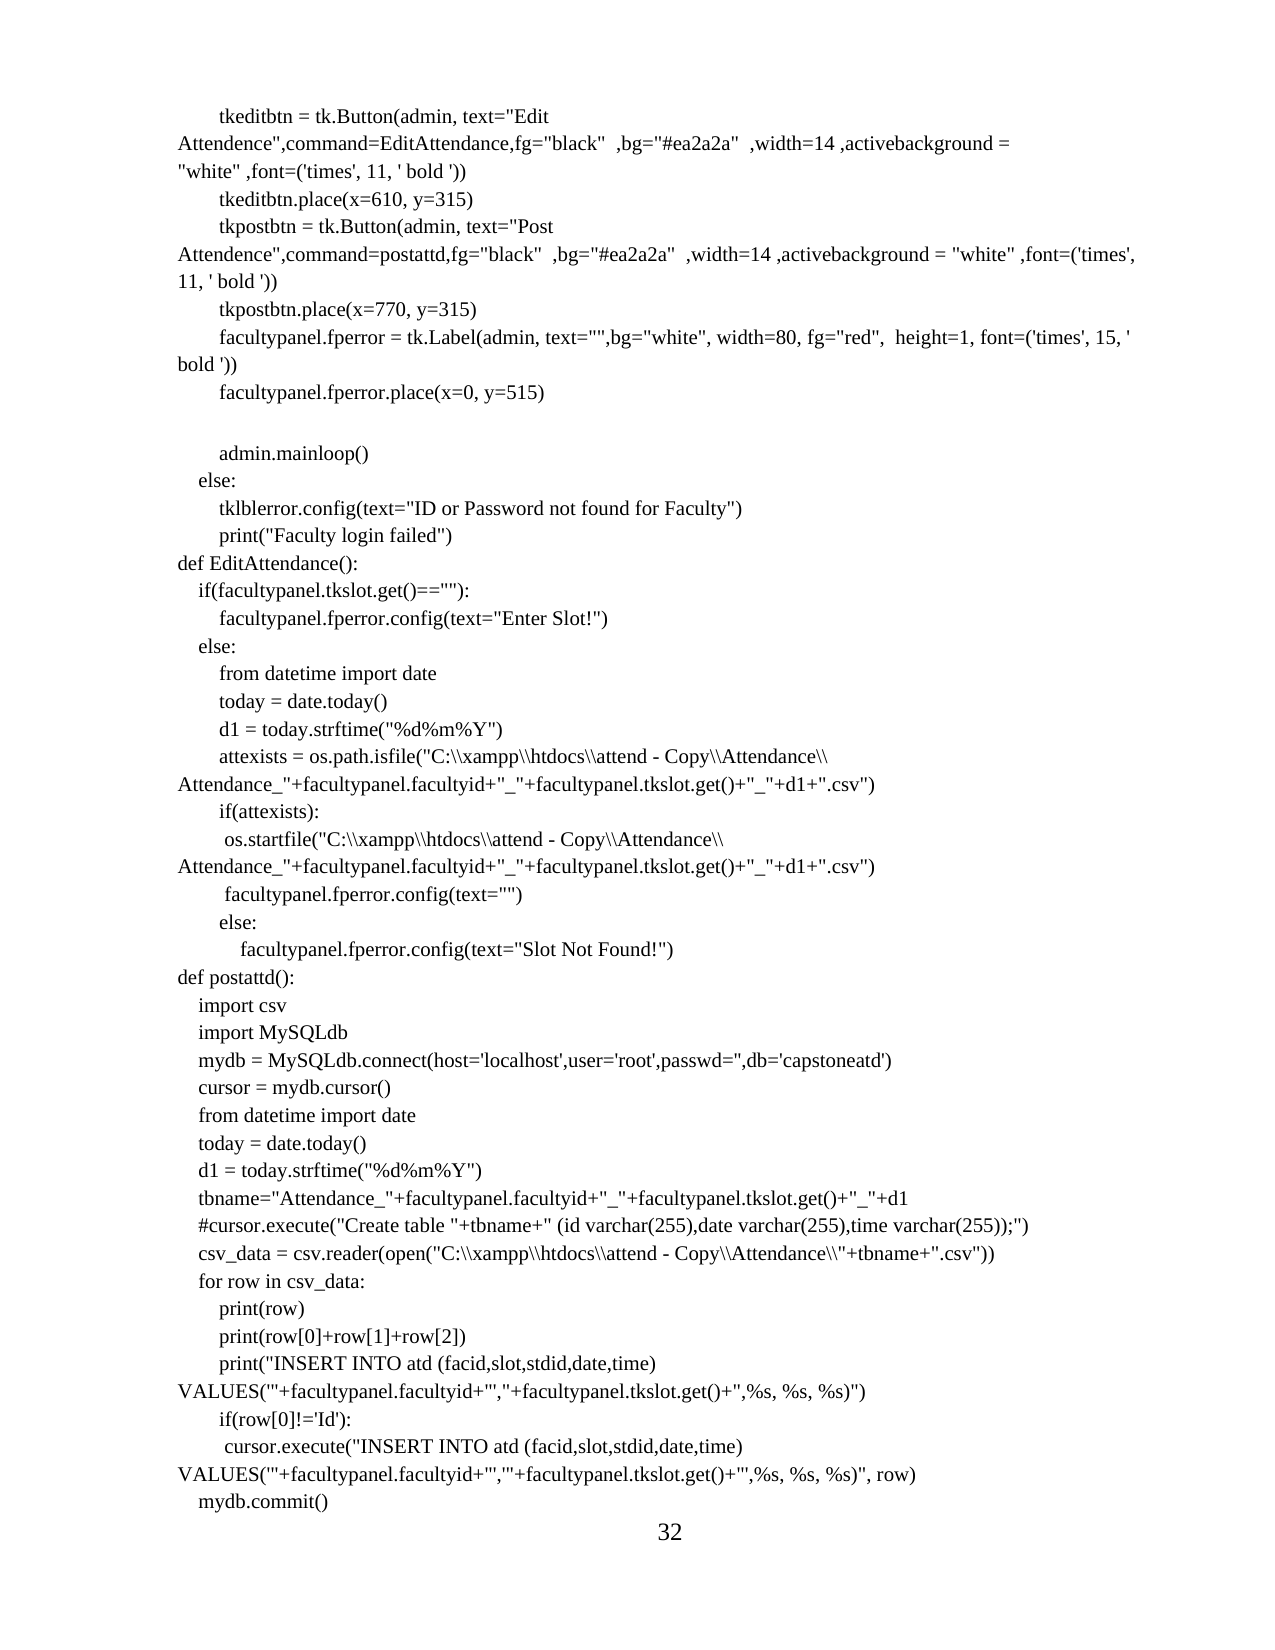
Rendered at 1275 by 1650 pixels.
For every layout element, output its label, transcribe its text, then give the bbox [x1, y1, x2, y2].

text import csv [177, 992, 1162, 1017]
text tklblerror.config(text="ID or Password not found for Faculty") [177, 496, 1162, 520]
text print("Faculty login failed") [177, 523, 1162, 547]
text facultypanel.fperror.config(text="") [177, 882, 1162, 906]
text tbname="Attendance_"+facultypanel.facultyid+"_"+facultypanel.tkslot.get()+"_"+d1 [177, 1186, 1162, 1210]
text facultypanel.fperror = tk.Label(admin, text="",bg="white", width=80, fg="red", height=1, font=('times', 15, ' bold ')) [177, 324, 1162, 376]
text facultypanel.fperror.place(x=0, y=515) [177, 380, 1162, 404]
text mydb = MySQLdb.connect(host='localhost',user='root',passwd='',db='capstoneatd') [177, 1048, 1162, 1072]
text from datetime import date [177, 1103, 1162, 1127]
text today = date.today() [177, 1131, 1162, 1154]
text os.startfile("C:\\xampp\\htdocs\\attend - Copy\\Attendance\\Attendance_"+facultypanel.facultyid+"_"+facultypanel.tkslot.get()+"_"+d1+".csv") [177, 827, 1162, 878]
text tkpostbtn.place(x=770, y=315) [177, 297, 1162, 321]
text if(attexists): [177, 799, 1162, 823]
text mydb.commit() [177, 1489, 1162, 1513]
text facultypanel.fperror.config(text="Enter Slot!") [177, 606, 1162, 630]
text def postattd(): [177, 965, 1162, 989]
text print(row) [177, 1296, 1162, 1320]
text csv_data = csv.reader(open("C:\\xampp\\htdocs\\attend - Copy\\Attendance\\"+tbname+".csv")) [177, 1241, 1162, 1265]
text today = date.today() [177, 689, 1162, 713]
text d1 = today.strftime("%d%m%Y") [177, 716, 1162, 741]
text print(row[0]+row[1]+row[2]) [177, 1324, 1162, 1348]
text if(facultypanel.tkslot.get()==""): [177, 578, 1162, 602]
text #cursor.execute("Create table "+tbname+" (id varchar(255),date varchar(255),time varchar(255));") [177, 1213, 1162, 1237]
text import MySQLdb [177, 1020, 1162, 1044]
text print("INSERT INTO atd (facid,slot,stdid,date,time) VALUES('"+facultypanel.facultyid+"',"+facultypanel.tkslot.get()+",%s, %s, %s)") [177, 1351, 1162, 1403]
text tkeditbtn = tk.Button(admin, text="Edit Attendence",command=EditAttendance,fg="black" ,bg="#ea2a2a" ,width=14 ,activebackground = "white" ,font=('times', 11, ' bold ')) [177, 104, 1162, 183]
text tkpostbtn = tk.Button(admin, text="Post Attendence",command=postattd,fg="black" ,bg="#ea2a2a" ,width=14 ,activebackground = "white" ,font=('times', 11, ' bold ')) [177, 214, 1162, 293]
text cursor = mydb.cursor() [177, 1075, 1162, 1099]
text tkeditbtn.place(x=610, y=315) [177, 187, 1162, 211]
text def EditAttendance(): [177, 551, 1162, 575]
text for row in csv_data: [177, 1268, 1162, 1293]
text else: [177, 468, 1162, 492]
text if(row[0]!='Id'): [177, 1407, 1162, 1431]
text attexists = os.path.isfile("C:\\xampp\\htdocs\\attend - Copy\\Attendance\\Attendance_"+facultypanel.facultyid+"_"+facultypanel.tkslot.get()+"_"+d1+".csv") [177, 744, 1162, 796]
text from datetime import date [177, 661, 1162, 685]
text d1 = today.strftime("%d%m%Y") [177, 1158, 1162, 1182]
text else: [177, 910, 1162, 934]
text cursor.execute("INSERT INTO atd (facid,slot,stdid,date,time) VALUES('"+facultypanel.facultyid+"','"+facultypanel.tkslot.get()+"',%s, %s, %s)", row) [177, 1434, 1162, 1486]
text else: [177, 634, 1162, 658]
text facultypanel.fperror.config(text="Slot Not Found!") [177, 937, 1162, 961]
text admin.mainloop() [177, 440, 1162, 464]
